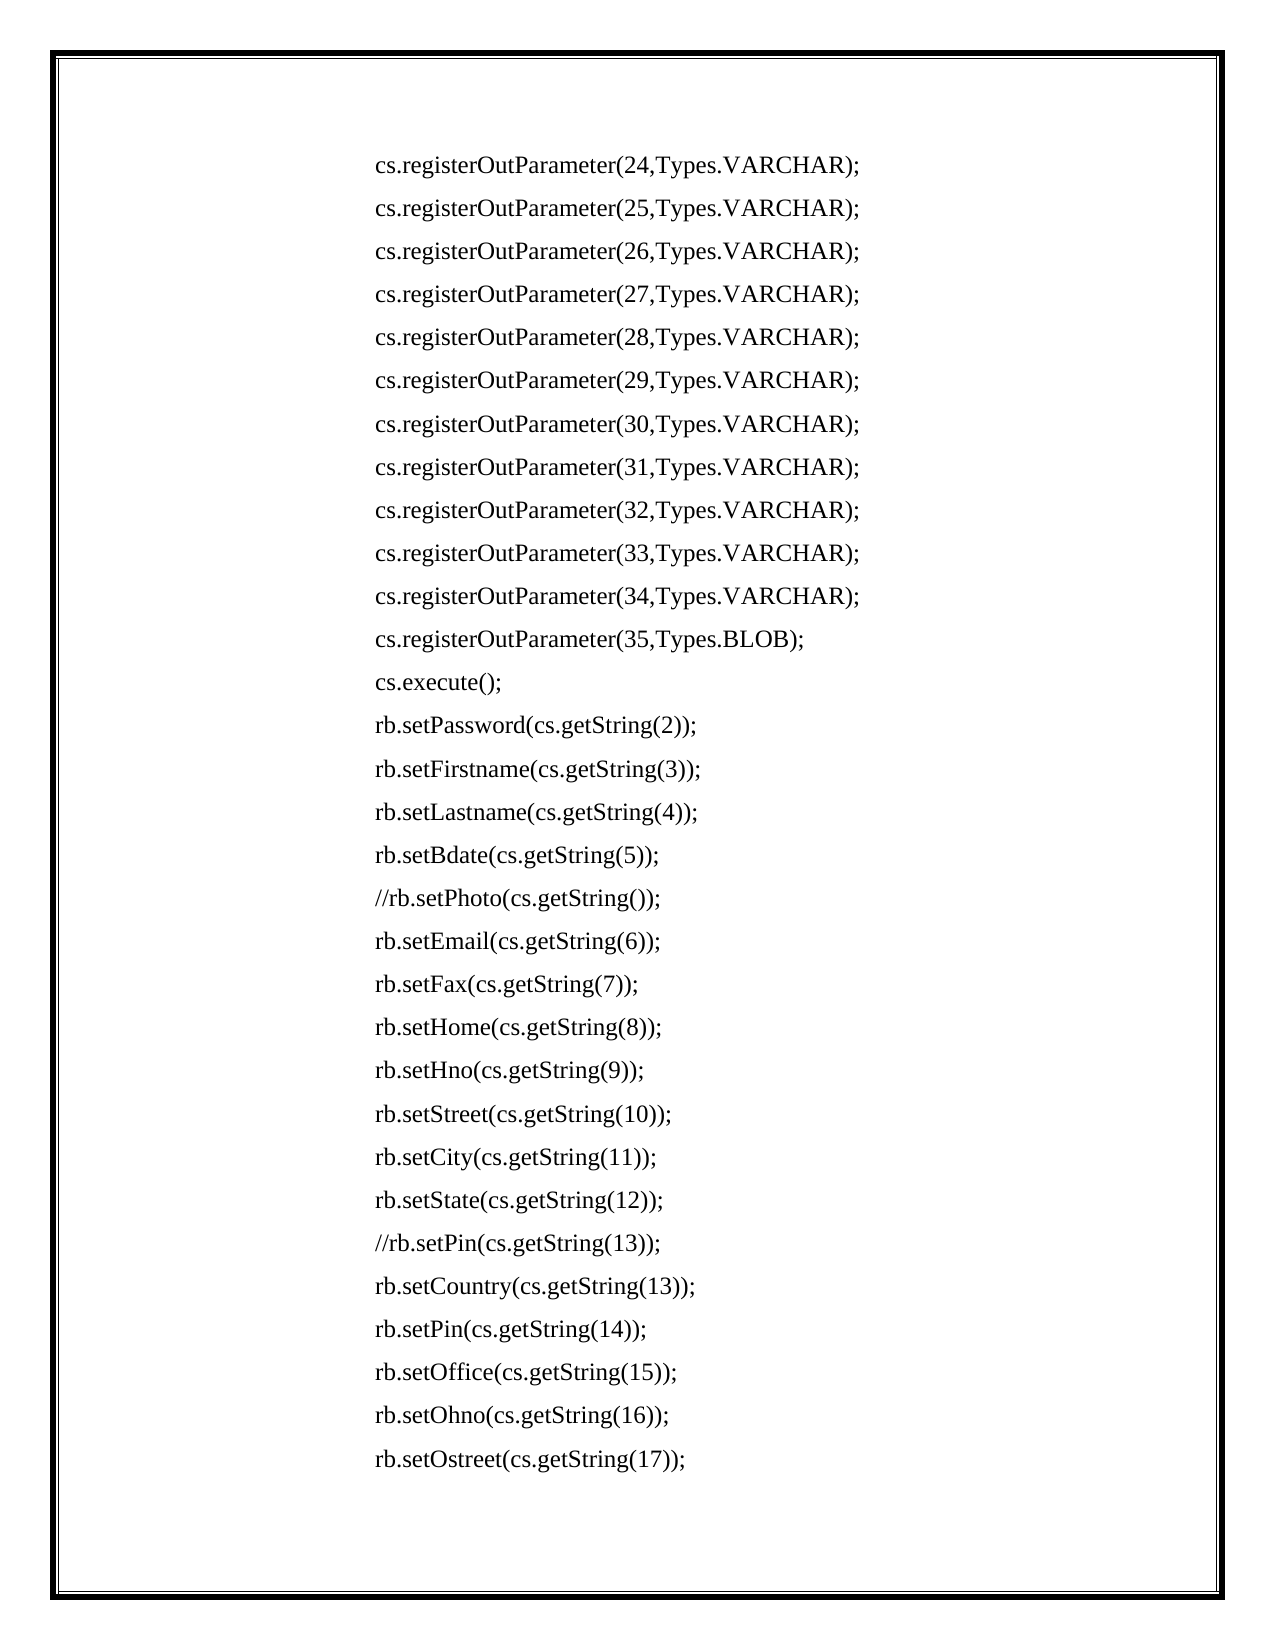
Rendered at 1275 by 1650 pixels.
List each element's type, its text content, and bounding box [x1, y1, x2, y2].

text cs.registerOutParameter(30,Types.VARCHAR); [150, 409, 1125, 437]
text rb.setOffice(cs.getString(15)); [150, 1357, 1125, 1386]
text rb.setCountry(cs.getString(13)); [150, 1271, 1125, 1300]
text rb.setState(cs.getString(12)); [150, 1185, 1125, 1214]
text //rb.setPin(cs.getString(13)); [150, 1228, 1125, 1257]
text cs.registerOutParameter(32,Types.VARCHAR); [150, 495, 1125, 524]
text cs.registerOutParameter(24,Types.VARCHAR); [150, 150, 1125, 179]
text rb.setPin(cs.getString(14)); [150, 1314, 1125, 1343]
text cs.registerOutParameter(31,Types.VARCHAR); [150, 452, 1125, 481]
text rb.setBdate(cs.getString(5)); [150, 840, 1125, 869]
text cs.registerOutParameter(29,Types.VARCHAR); [150, 366, 1125, 394]
text rb.setFirstname(cs.getString(3)); [150, 754, 1125, 782]
text rb.setHome(cs.getString(8)); [150, 1012, 1125, 1041]
text rb.setPassword(cs.getString(2)); [150, 711, 1125, 739]
text rb.setEmail(cs.getString(6)); [150, 926, 1125, 955]
text rb.setFax(cs.getString(7)); [150, 969, 1125, 998]
text rb.setHno(cs.getString(9)); [150, 1056, 1125, 1084]
text rb.setLastname(cs.getString(4)); [150, 797, 1125, 826]
text cs.registerOutParameter(26,Types.VARCHAR); [150, 236, 1125, 265]
text cs.execute(); [150, 667, 1125, 696]
text cs.registerOutParameter(25,Types.VARCHAR); [150, 193, 1125, 222]
text cs.registerOutParameter(28,Types.VARCHAR); [150, 322, 1125, 351]
text rb.setOhno(cs.getString(16)); [150, 1401, 1125, 1429]
text rb.setOstreet(cs.getString(17)); [150, 1444, 1125, 1472]
text //rb.setPhoto(cs.getString()); [150, 883, 1125, 912]
text rb.setStreet(cs.getString(10)); [150, 1099, 1125, 1127]
text cs.registerOutParameter(33,Types.VARCHAR); [150, 538, 1125, 567]
text cs.registerOutParameter(35,Types.BLOB); [150, 624, 1125, 653]
text cs.registerOutParameter(34,Types.VARCHAR); [150, 581, 1125, 610]
text cs.registerOutParameter(27,Types.VARCHAR); [150, 279, 1125, 308]
text rb.setCity(cs.getString(11)); [150, 1142, 1125, 1171]
